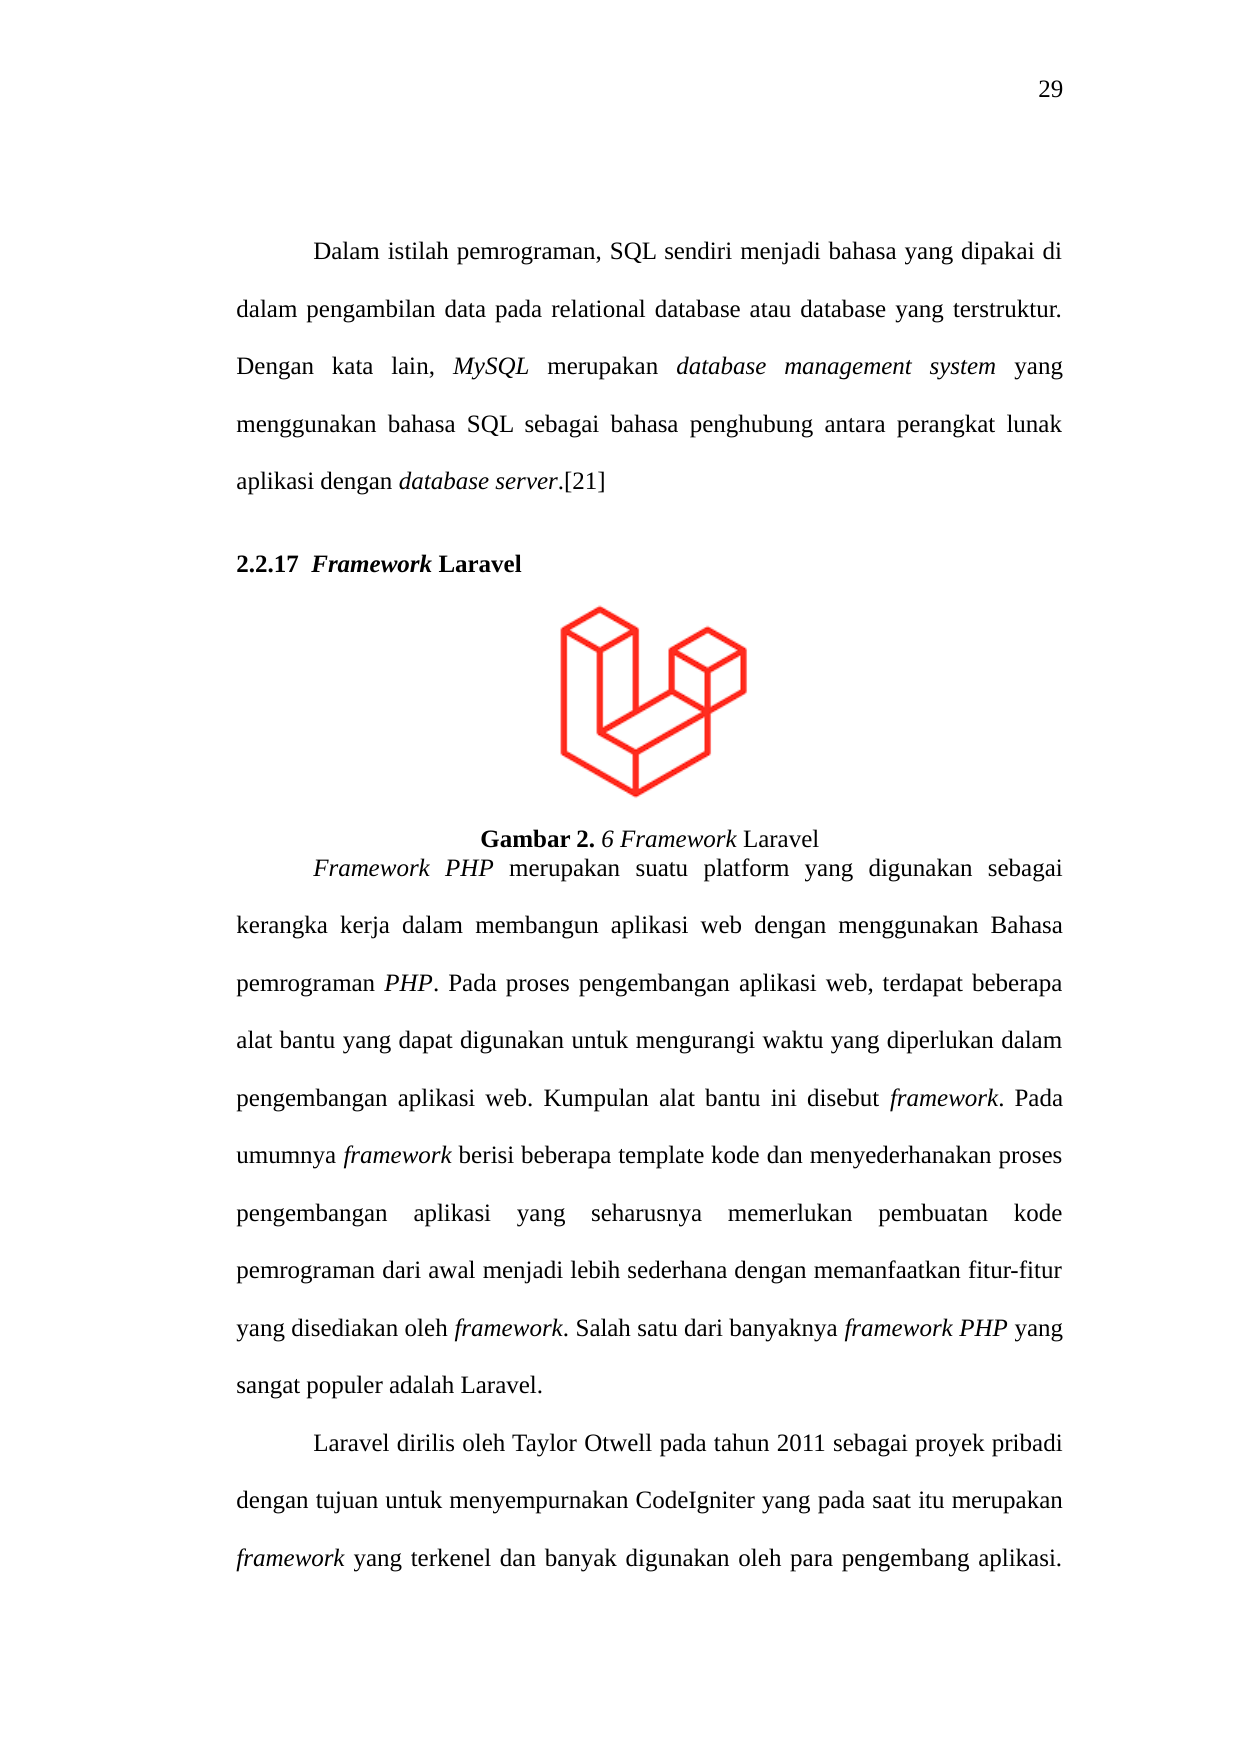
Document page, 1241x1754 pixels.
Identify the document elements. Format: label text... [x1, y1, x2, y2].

picture [505, 591, 795, 821]
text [236, 1428, 1063, 1572]
text Gambar 2. 6 Framework Laravel [236, 824, 1063, 853]
text Dalam istilah pemrograman, SQL sendiri menjadi bahasa yang dipakai di dalam pengambilan data pada relational database atau database yang terstruktur. Dengan kata lain, MySQL merupakan database management system yang menggunakan bahasa SQL sebagai bahasa penghubung antara perangkat lunak aplikasi dengan database server.[21] [236, 236, 1063, 495]
text Framework PHP merupakan suatu platform yang digunakan sebagai kerangka kerja dalam membangun aplikasi web dengan menggunakan Bahasa pemrograman PHP. Pada proses pengembangan aplikasi web, terdapat beberapa alat bantu yang dapat digunakan untuk mengurangi waktu yang diperlukan dalam pengembangan aplikasi web. Kumpulan alat bantu ini disebut framework. Pada umumnya framework berisi beberapa template kode dan menyederhanakan proses pengembangan aplikasi yang seharusnya memerlukan pembuatan kode pemrograman dari awal menjadi lebih sederhana dengan memanfaatkan fitur-fitur yang disediakan oleh framework. Salah satu dari banyaknya framework PHP yang sangat populer adalah Laravel. [236, 853, 1063, 1399]
text Framework Laravel [236, 549, 1063, 577]
